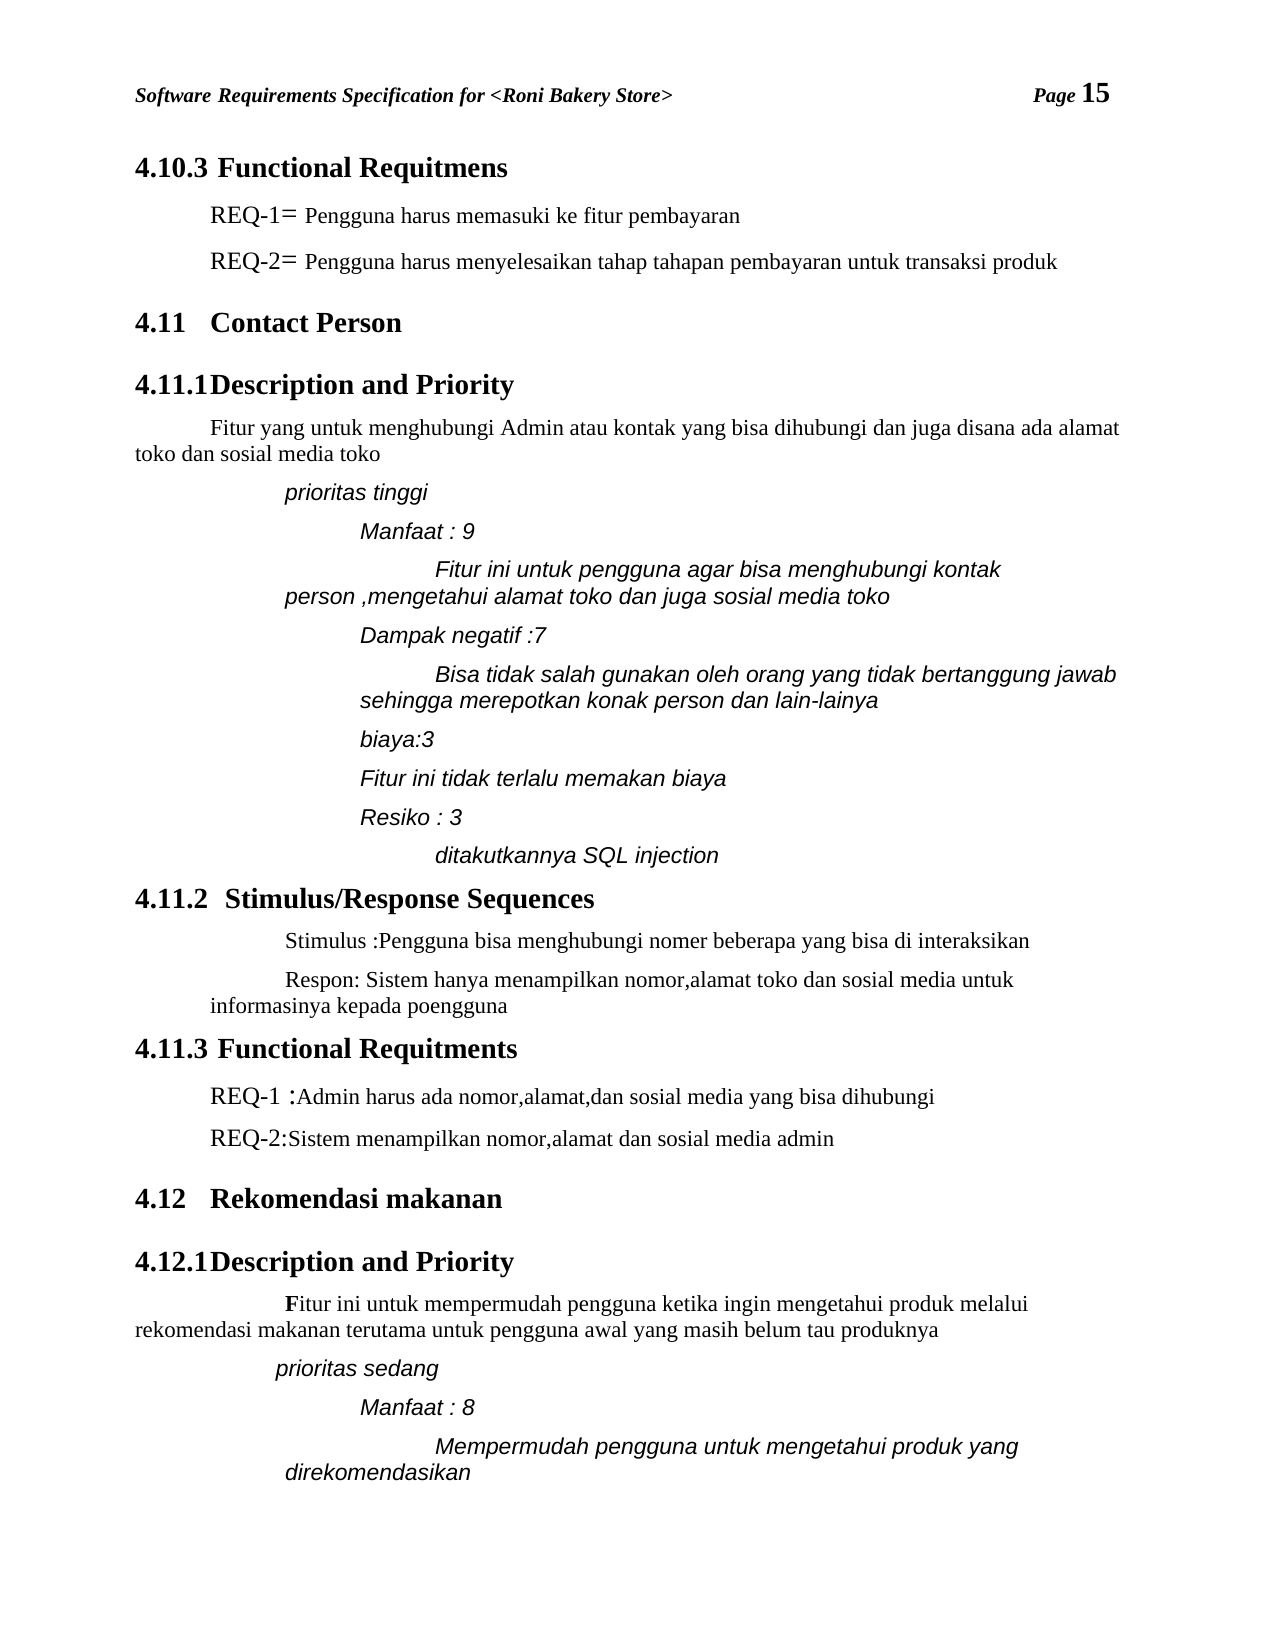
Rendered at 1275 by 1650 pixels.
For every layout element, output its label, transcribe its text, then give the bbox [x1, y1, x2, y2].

text Fitur ini tidak terlalu memakan biaya [285, 764, 1140, 791]
text Fitur yang untuk menghubungi Admin atau kontak yang bisa dihubungi dan juga disana ada alamat toko dan sosial media toko [135, 413, 1140, 466]
list Stimulus/Response Sequences [135, 881, 1140, 915]
text REQ-1 :Admin harus ada nomor,alamat,dan sosial media yang bisa dihubungi [135, 1077, 1140, 1111]
text Mempermudah pengguna untuk mengetahui produk yang direkomendasikan [285, 1433, 1140, 1486]
list Functional Requitments [135, 1031, 1140, 1065]
text Dampak negatif :7 [285, 622, 1140, 648]
text prioritas tinggi [135, 479, 1140, 505]
text Manfaat : 8 [285, 1394, 1140, 1420]
text Stimulus :Pengguna bisa menghubungi nomer beberapa yang bisa di interaksikan [210, 927, 1140, 953]
text Respon: Sistem hanya menampilkan nomor,alamat toko dan sosial media untuk informasinya kepada poengguna [210, 966, 1140, 1019]
list Description and Priority [135, 367, 1140, 401]
text Manfaat : 9 [285, 518, 1140, 544]
text Bisa tidak salah gunakan oleh orang yang tidak bertanggung jawab sehingga merepotkan konak person dan lain-lainya [360, 661, 1140, 713]
list Functional Requitmens [135, 150, 1140, 183]
subtitle Contact Person [135, 305, 1140, 338]
text ditakutkannya SQL injection [285, 842, 1140, 869]
text Fitur ini untuk mempermudah pengguna ketika ingin mengetahui produk melalui rekomendasi makanan terutama untuk pengguna awal yang masih belum tau produknya [135, 1290, 1140, 1343]
text prioritas sedang [201, 1355, 1140, 1382]
text REQ-2= Pengguna harus menyelesaikan tahap tahapan pembayaran untuk transaksi produk [135, 242, 1140, 276]
text biaya:3 [360, 726, 1140, 752]
text REQ-1= Pengguna harus memasuki ke fitur pembayaran [135, 196, 1140, 229]
text Fitur ini untuk pengguna agar bisa menghubungi kontak person ,mengetahui alamat toko dan juga sosial media toko [285, 556, 1140, 609]
text Resiko : 3 [285, 803, 1140, 830]
text REQ-2:Sistem menampilkan nomor,alamat dan sosial media admin [135, 1123, 1140, 1152]
list Description and Priority [135, 1244, 1140, 1277]
subtitle Rekomendasi makanan [135, 1181, 1140, 1215]
